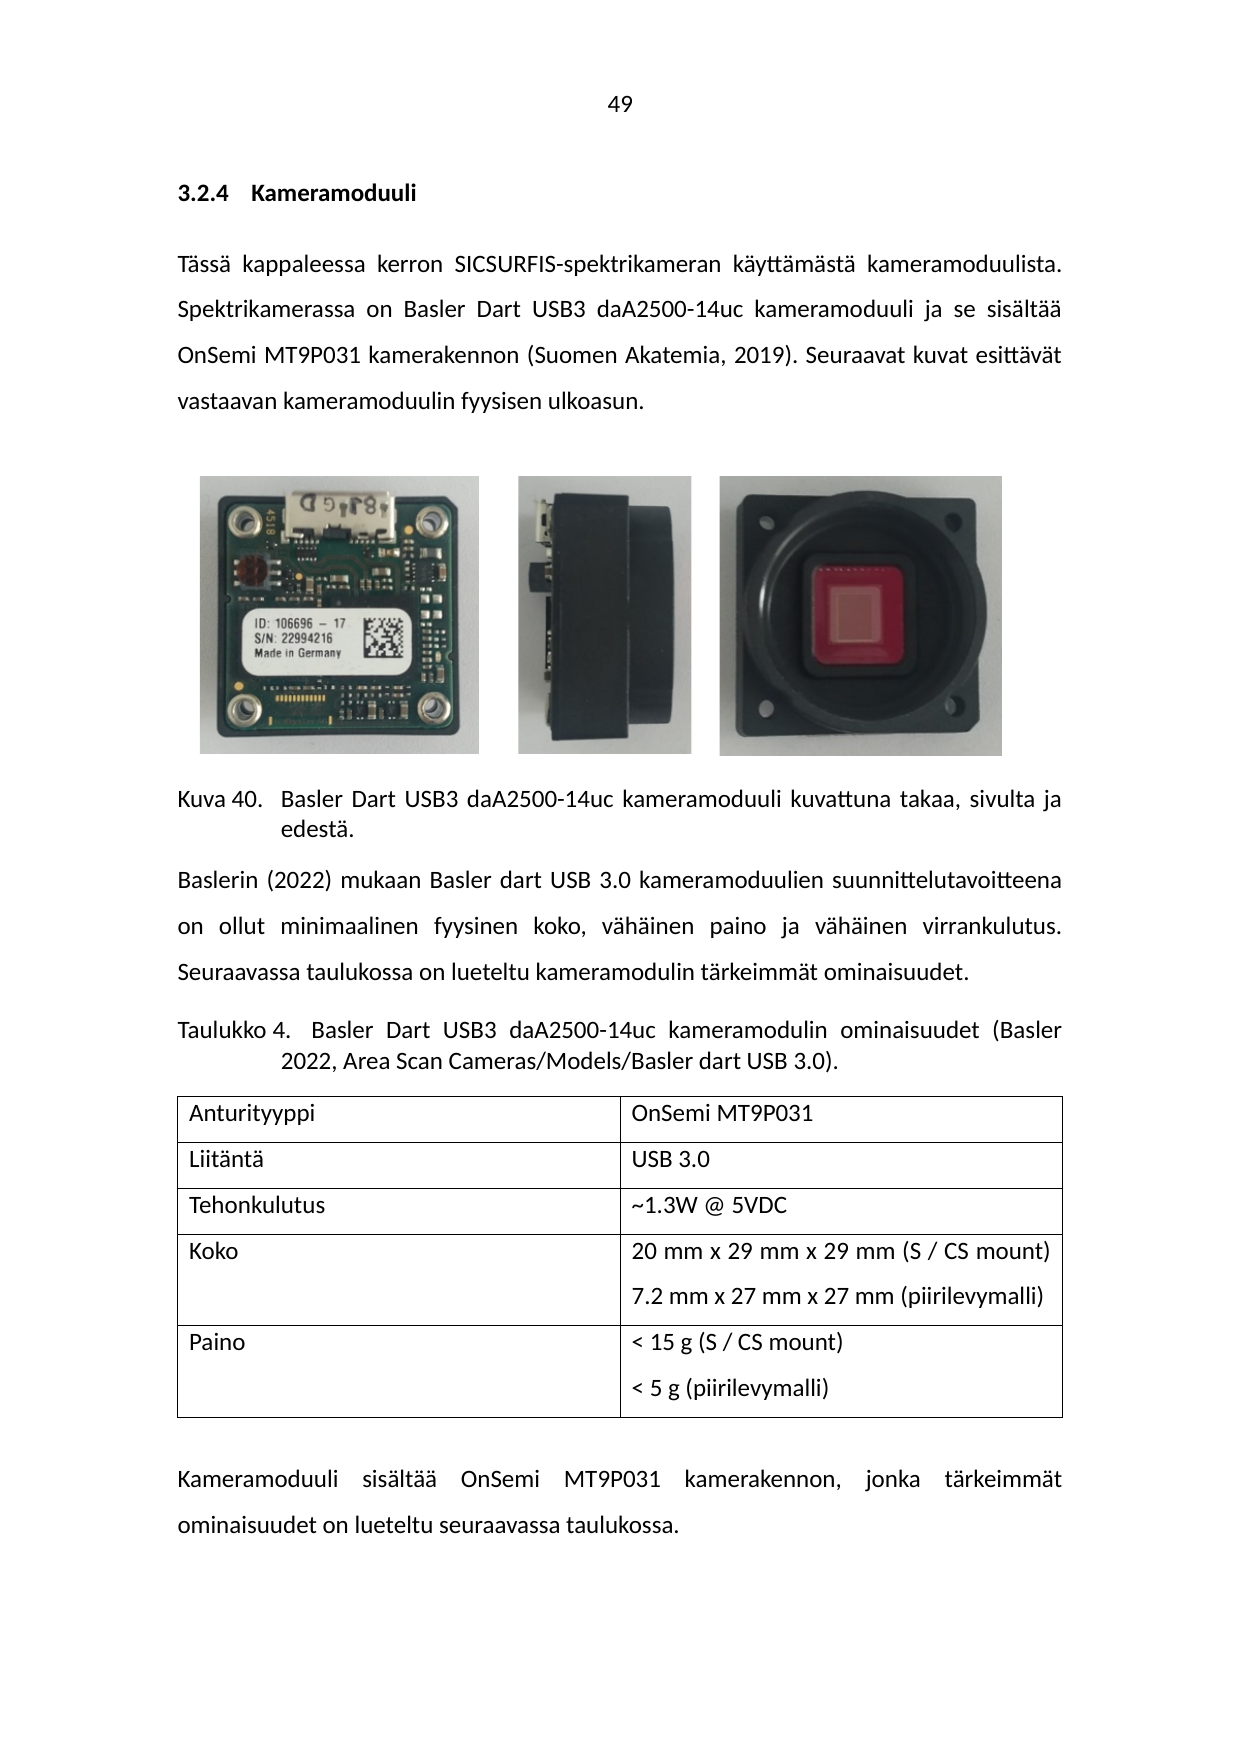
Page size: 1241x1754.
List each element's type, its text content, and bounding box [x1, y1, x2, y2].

table_cell Koko [178, 1235, 620, 1325]
picture [518, 476, 692, 754]
table_header OnSemi MT9P031 [621, 1097, 1062, 1142]
table_cell Paino [178, 1326, 620, 1417]
text Kuva 40. Basler Dart USB3 daA2500-14uc kameramoduuli kuvattuna takaa, sivulta ja edestä. [177, 783, 1063, 844]
text Taulukko 4. Basler Dart USB3 daA2500-14uc kameramodulin ominaisuudet (Basler 2022, Area Scan Cameras/Models/Basler dart USB 3.0). [177, 1014, 1063, 1075]
table_cell ~1.3W @ 5VDC [621, 1189, 1062, 1234]
text Kameramoduuli sisältää OnSemi MT9P031 kamerakennon, jonka tärkeimmät ominaisuudet on lueteltu seuraavassa taulukossa. [177, 1464, 1063, 1540]
text Tässä kappaleessa kerron SICSURFIS-spektrikameran käyttämästä kameramoduulista. Spektrikamerassa on Basler Dart USB3 daA2500-14uc kameramoduuli ja se sisältää OnSemi MT9P031 kamerakennon (Suomen Akatemia, 2019). Seuraavat kuvat esittävät vastaavan kameramoduulin fyysisen ulkoasun. [177, 248, 1063, 416]
table_cell Liitäntä [178, 1143, 620, 1188]
table_cell Tehonkulutus [178, 1189, 620, 1234]
table_cell 20 mm x 29 mm x 29 mm (S / CS mount) 7.2 mm x 27 mm x 27 mm (piirilevymalli) [621, 1235, 1062, 1325]
table_header [501, 477, 708, 770]
table_header [708, 477, 1062, 770]
table_header Anturityyppi [178, 1097, 620, 1142]
table_cell USB 3.0 [621, 1143, 1062, 1188]
table_cell < 15 g (S / CS mount) < 5 g (piirilevymalli) [621, 1326, 1062, 1417]
picture [719, 476, 1002, 756]
table_header [177, 477, 501, 770]
subtitle Kameramoduuli [177, 177, 1063, 208]
text Baslerin (2022) mukaan Basler dart USB 3.0 kameramoduulien suunnittelutavoitteena on ollut minimaalinen fyysinen koko, vähäinen paino ja vähäinen virrankulutus. Seuraavassa taulukossa on lueteltu kameramodulin tärkeimmät ominaisuudet. [177, 865, 1063, 987]
picture [199, 476, 479, 754]
